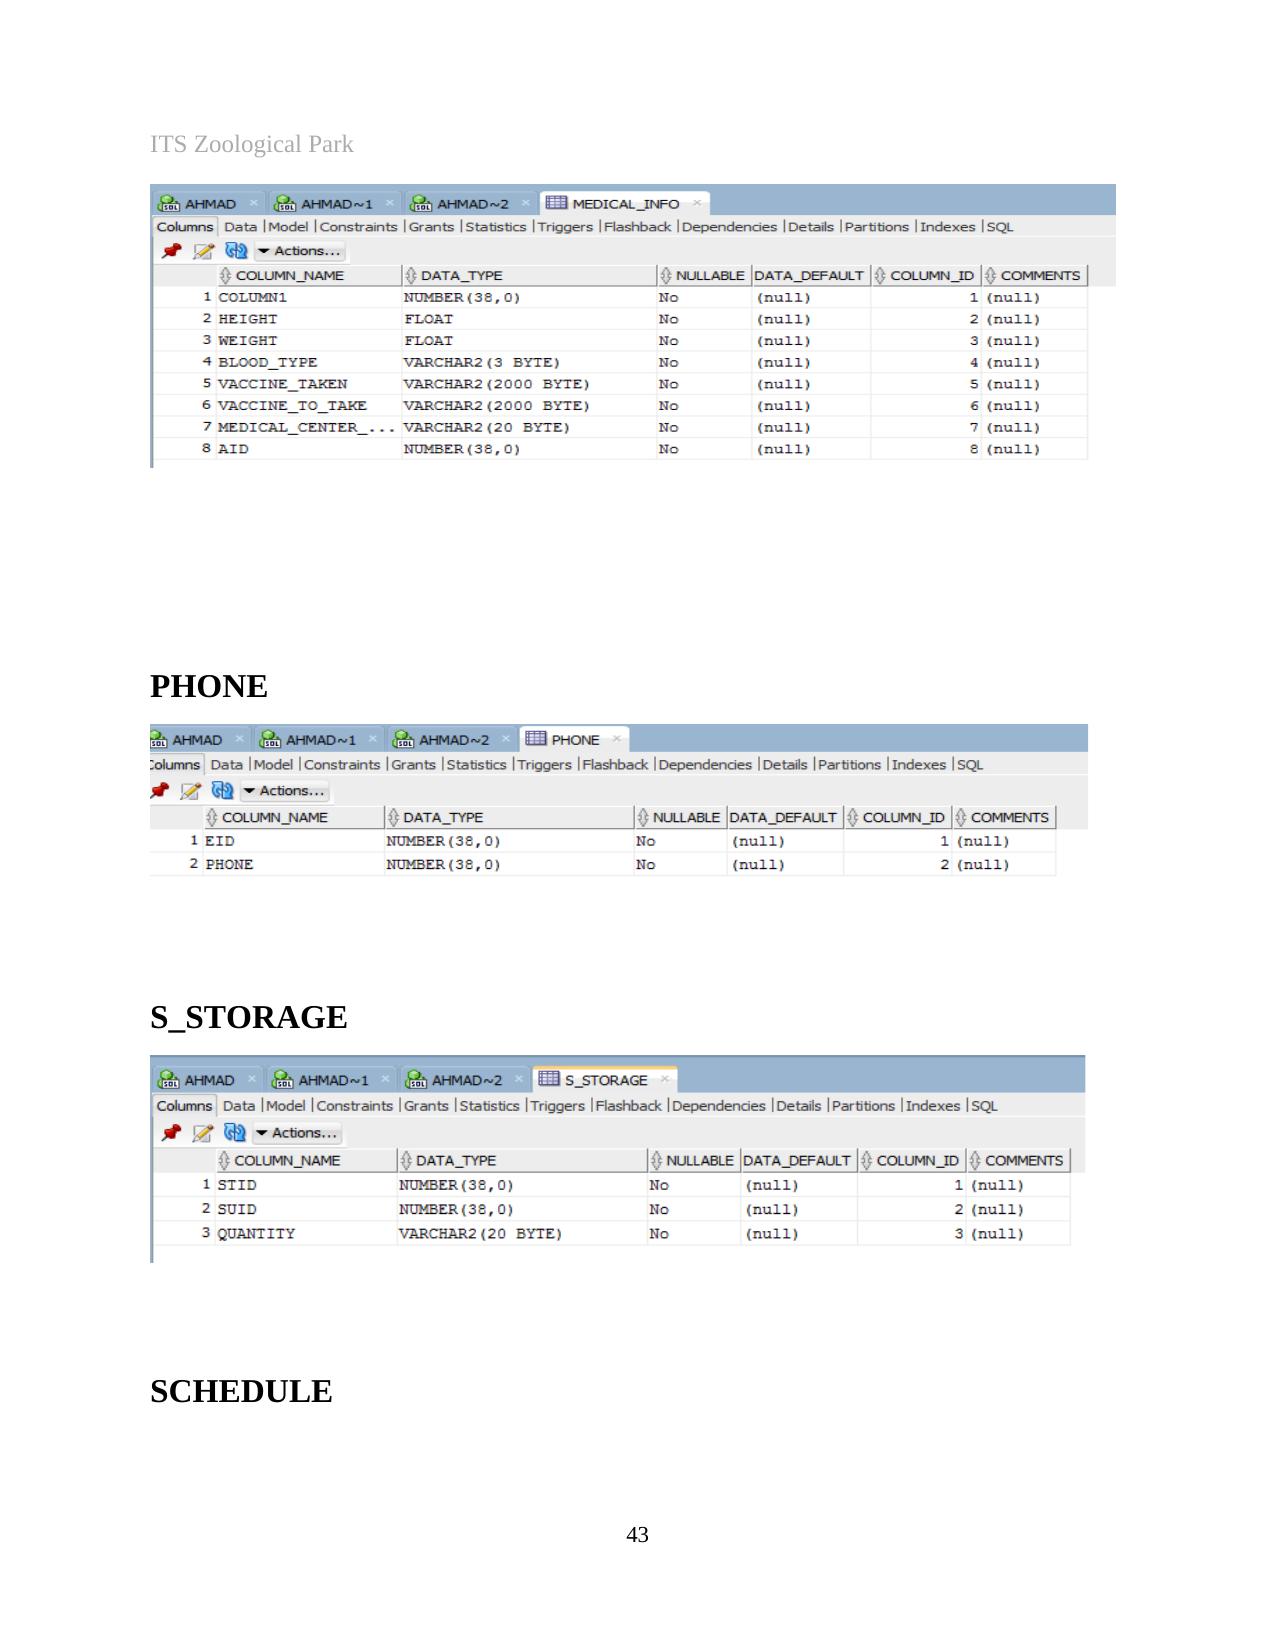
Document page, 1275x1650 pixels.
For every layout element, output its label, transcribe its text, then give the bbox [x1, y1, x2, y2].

text SCHEDULE [150, 1372, 1125, 1410]
text PHONE [150, 667, 1125, 705]
picture [150, 184, 1116, 468]
picture [150, 724, 1089, 889]
text S_STORAGE [150, 998, 1125, 1036]
picture [150, 1055, 1086, 1263]
